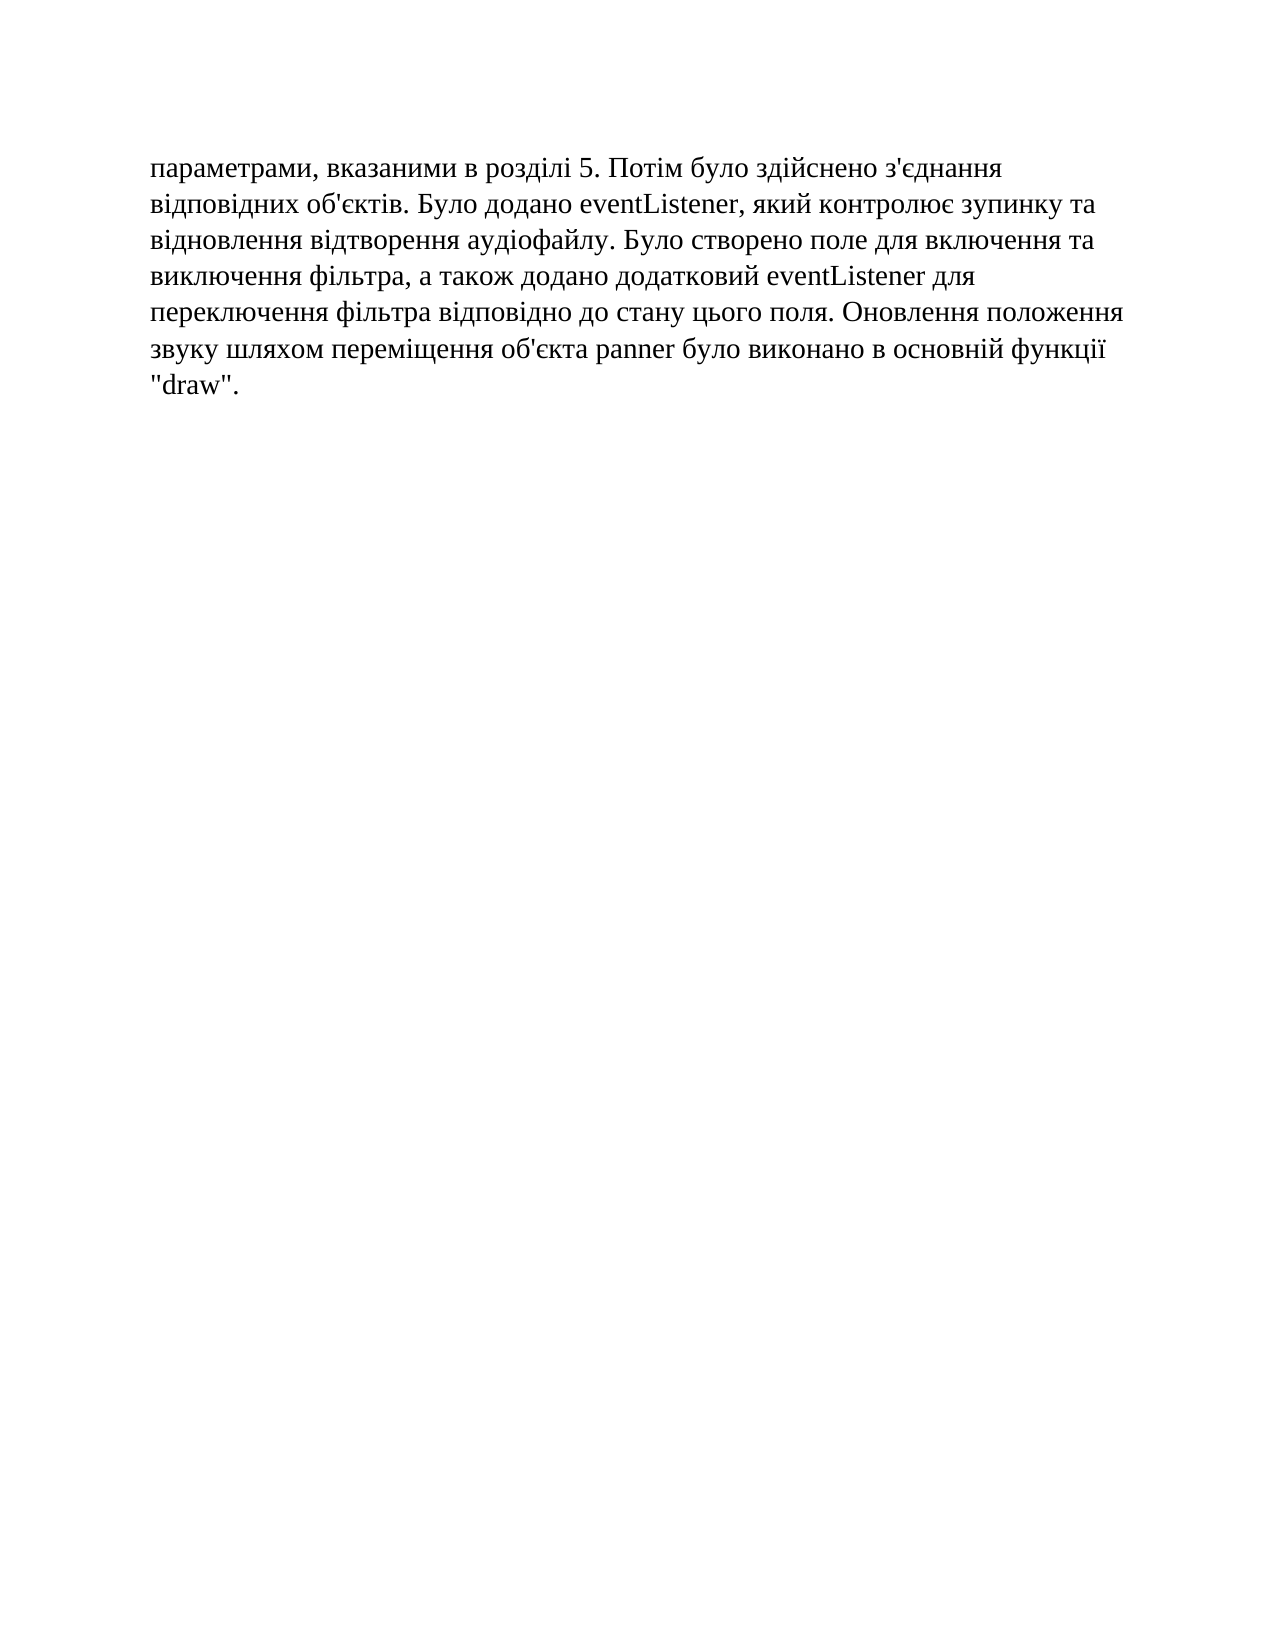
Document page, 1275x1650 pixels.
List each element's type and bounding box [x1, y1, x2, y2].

text [150, 150, 1125, 400]
